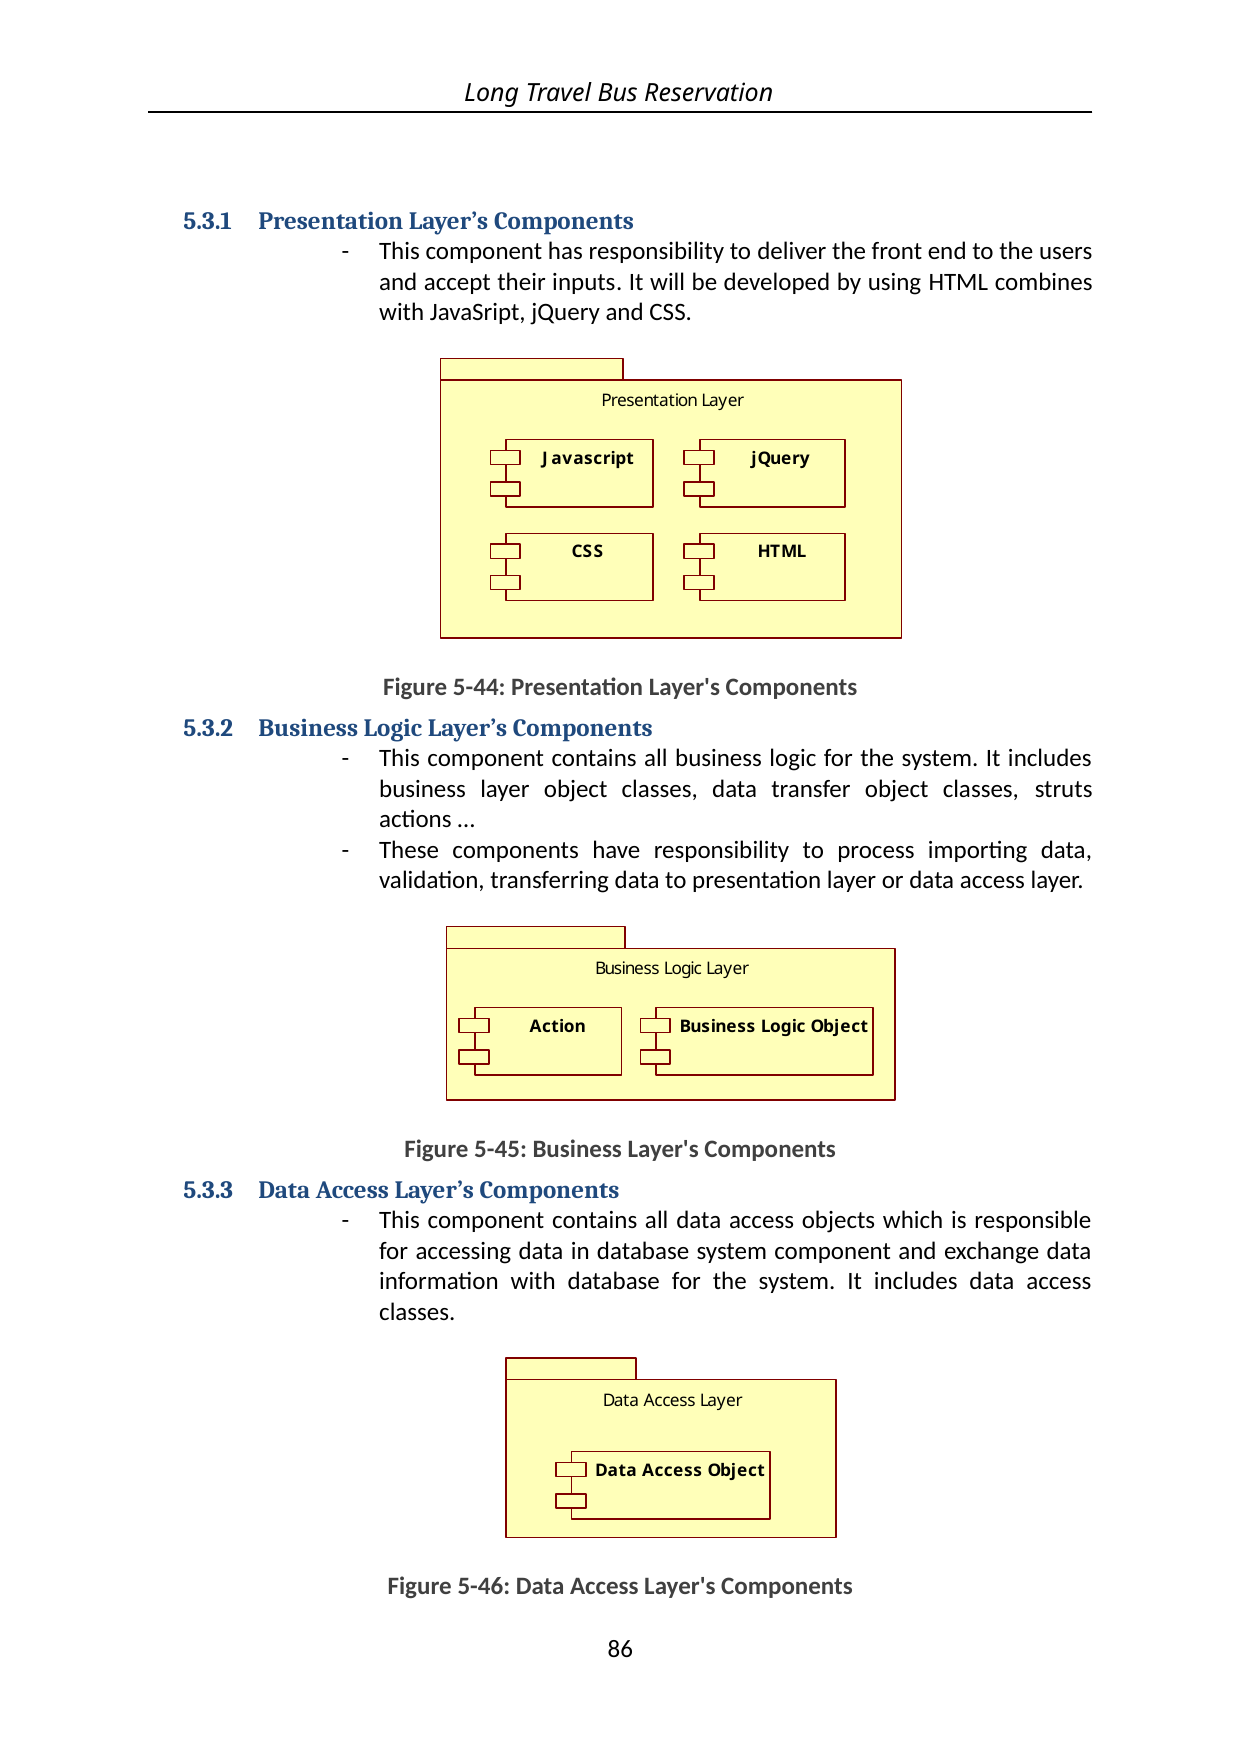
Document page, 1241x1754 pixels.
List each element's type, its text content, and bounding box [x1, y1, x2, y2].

list This component has responsibility to deliver the front end to the users and accept their inputs. It will be developed by using HTML combines with JavaSript, jQuery and CSS. [341, 236, 1092, 327]
list These components have responsibility to process importing data, validation, transferring data to presentation layer or data access layer. [341, 834, 1092, 895]
subtitle Presentation Layer’s Components [183, 207, 1092, 236]
subtitle Data Access Layer’s Components [183, 1176, 1092, 1204]
list This component contains all data access objects which is responsible for accessing data in database system component and exchange data information with database for the system. It includes data access classes. [341, 1204, 1092, 1327]
list This component contains all business logic for the system. It includes business layer object classes, data transfer object classes, struts actions … [341, 743, 1092, 834]
subtitle Business Logic Layer’s Components [183, 714, 1092, 743]
